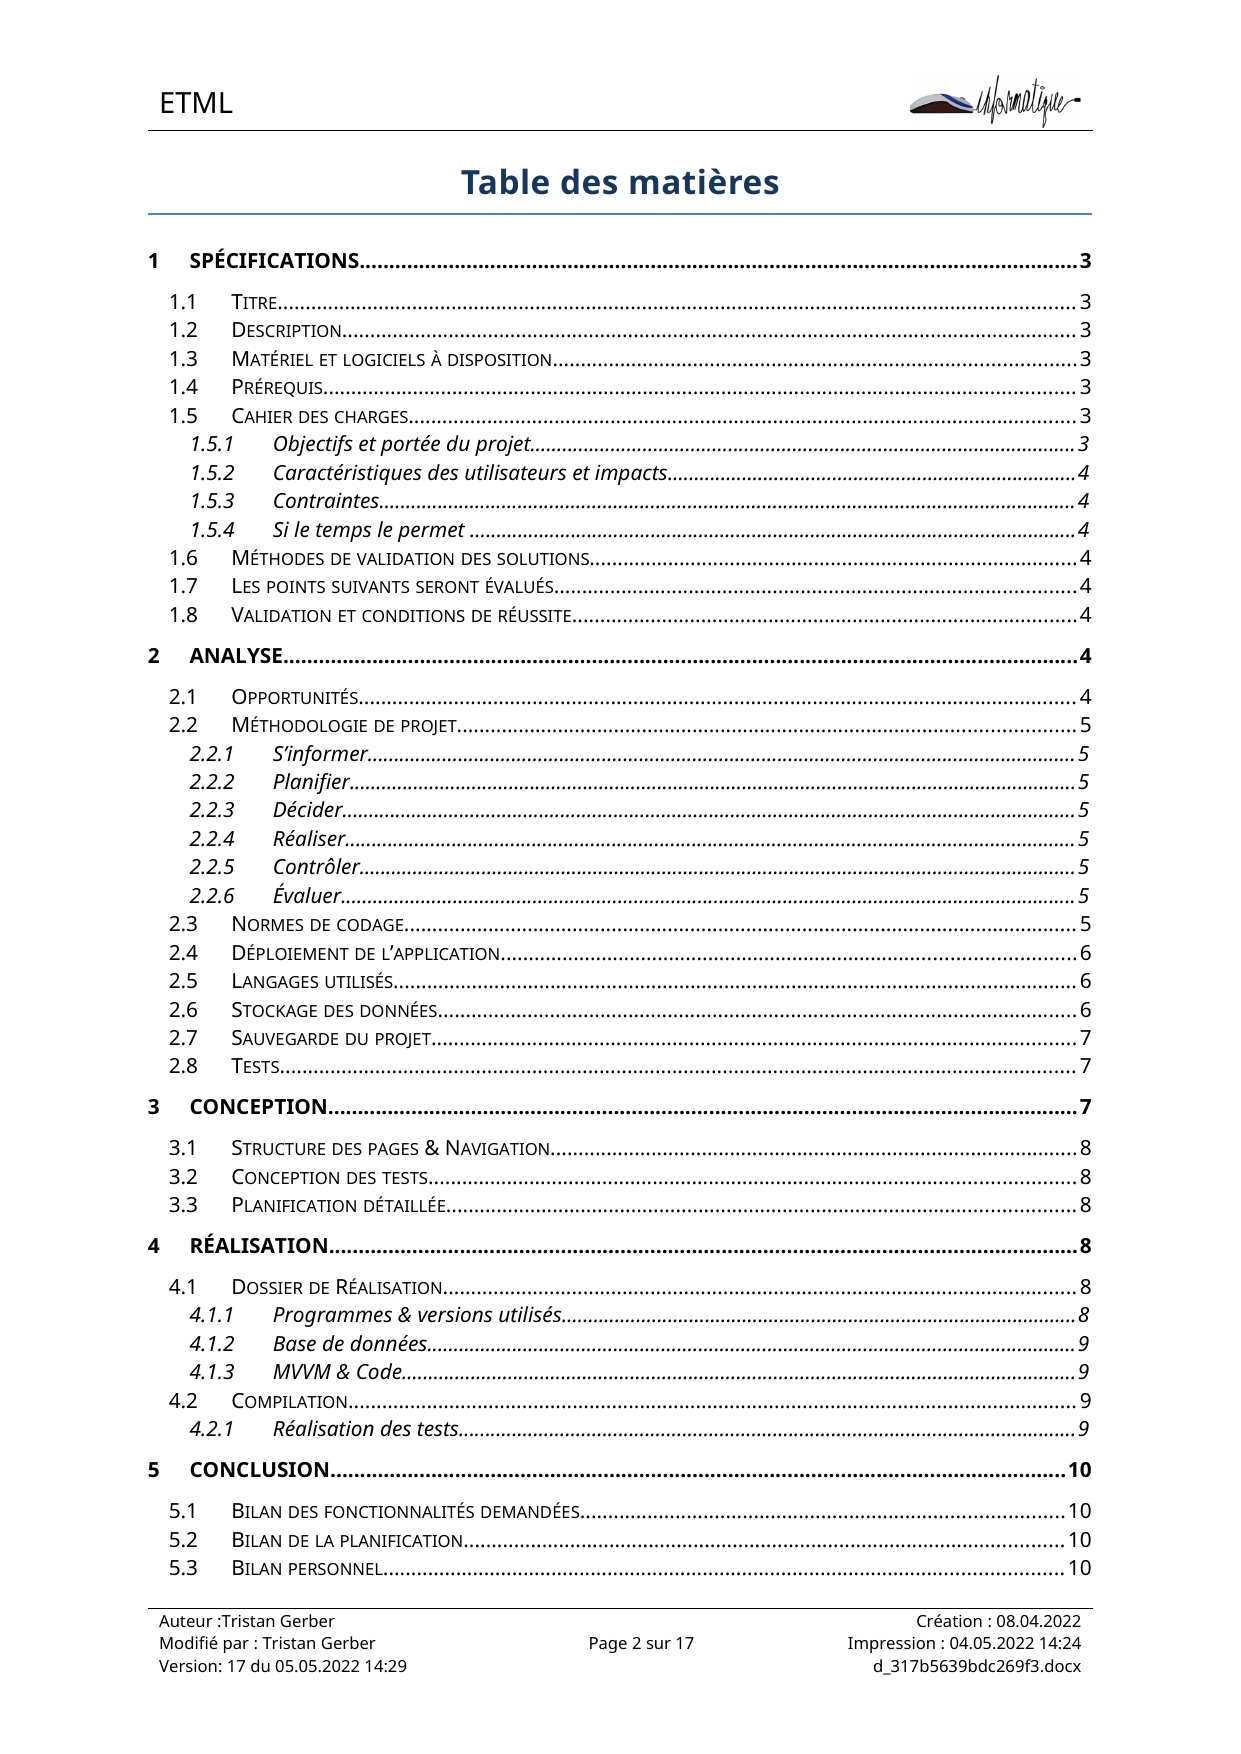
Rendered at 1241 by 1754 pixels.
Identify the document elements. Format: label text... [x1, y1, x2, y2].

text 2.3 Normes de codage 5 [168, 909, 1092, 938]
picture [909, 75, 1082, 128]
text 4.1.3 MVVM & Code 9 [189, 1357, 1092, 1386]
text 3.2 Conception des tests 8 [168, 1162, 1092, 1190]
text 2.5 Langages utilisés 6 [168, 966, 1092, 995]
text 1.7 Les points suivants seront évalués 4 [168, 572, 1092, 600]
text 2.6 Stockage des données 6 [168, 995, 1092, 1023]
text 2 Analyse 4 [148, 641, 1092, 669]
text 5.1 Bilan des fonctionnalités demandées 10 [168, 1496, 1092, 1525]
text 3.3 Planification détaillée 8 [168, 1190, 1092, 1219]
text 1 Spécifications 3 [148, 246, 1092, 275]
text 1.2 Description 3 [168, 316, 1092, 344]
text 1.1 Titre 3 [168, 287, 1092, 316]
text 3 Conception 7 [148, 1092, 1092, 1121]
text 2.2.4 Réaliser 5 [189, 824, 1092, 852]
text 4 Réalisation 8 [148, 1231, 1092, 1260]
text 2.7 Sauvegarde du projet 7 [168, 1023, 1092, 1052]
text 4.1 Dossier de Réalisation 8 [168, 1272, 1092, 1301]
text 1.5 Cahier des charges 3 [168, 401, 1092, 429]
text 5.3 Bilan personnel 10 [168, 1553, 1092, 1582]
text 5 Conclusion 10 [148, 1455, 1092, 1484]
text 2.2.1 S’informer 5 [189, 739, 1092, 767]
text 2.8 Tests 7 [168, 1052, 1092, 1080]
text 1.5.4 Si le temps le permet … 4 [189, 515, 1092, 543]
text 2.2.6 Évaluer 5 [189, 881, 1092, 909]
text 3.1 Structure des pages & Navigation 8 [168, 1133, 1092, 1162]
text 1.8 Validation et conditions de réussite 4 [168, 600, 1092, 628]
text 4.2.1 Réalisation des tests 9 [189, 1414, 1092, 1443]
text 4.2 Compilation 9 [168, 1386, 1092, 1414]
text 4.1.1 Programmes & versions utilisés 8 [189, 1301, 1092, 1329]
text 1.4 Prérequis 3 [168, 372, 1092, 401]
text 1.3 Matériel et logiciels à disposition 3 [168, 344, 1092, 372]
text 2.2.2 Planifier 5 [189, 767, 1092, 796]
text 5.2 Bilan de la planification 10 [168, 1525, 1092, 1553]
text 1.5.3 Contraintes 4 [189, 486, 1092, 515]
title Table des matières [148, 159, 1092, 213]
text 2.2 Méthodologie de projet 5 [168, 710, 1092, 739]
text 1.5.2 Caractéristiques des utilisateurs et impacts 4 [189, 458, 1092, 486]
text 4.1.2 Base de données 9 [189, 1329, 1092, 1357]
text 1.6 Méthodes de validation des solutions 4 [168, 543, 1092, 572]
text 1.5.1 Objectifs et portée du projet 3 [189, 429, 1092, 458]
text 2.2.3 Décider 5 [189, 796, 1092, 824]
text 2.4 Déploiement de l’application 6 [168, 938, 1092, 966]
text 2.2.5 Contrôler 5 [189, 852, 1092, 881]
text 2.1 Opportunités 4 [168, 682, 1092, 710]
